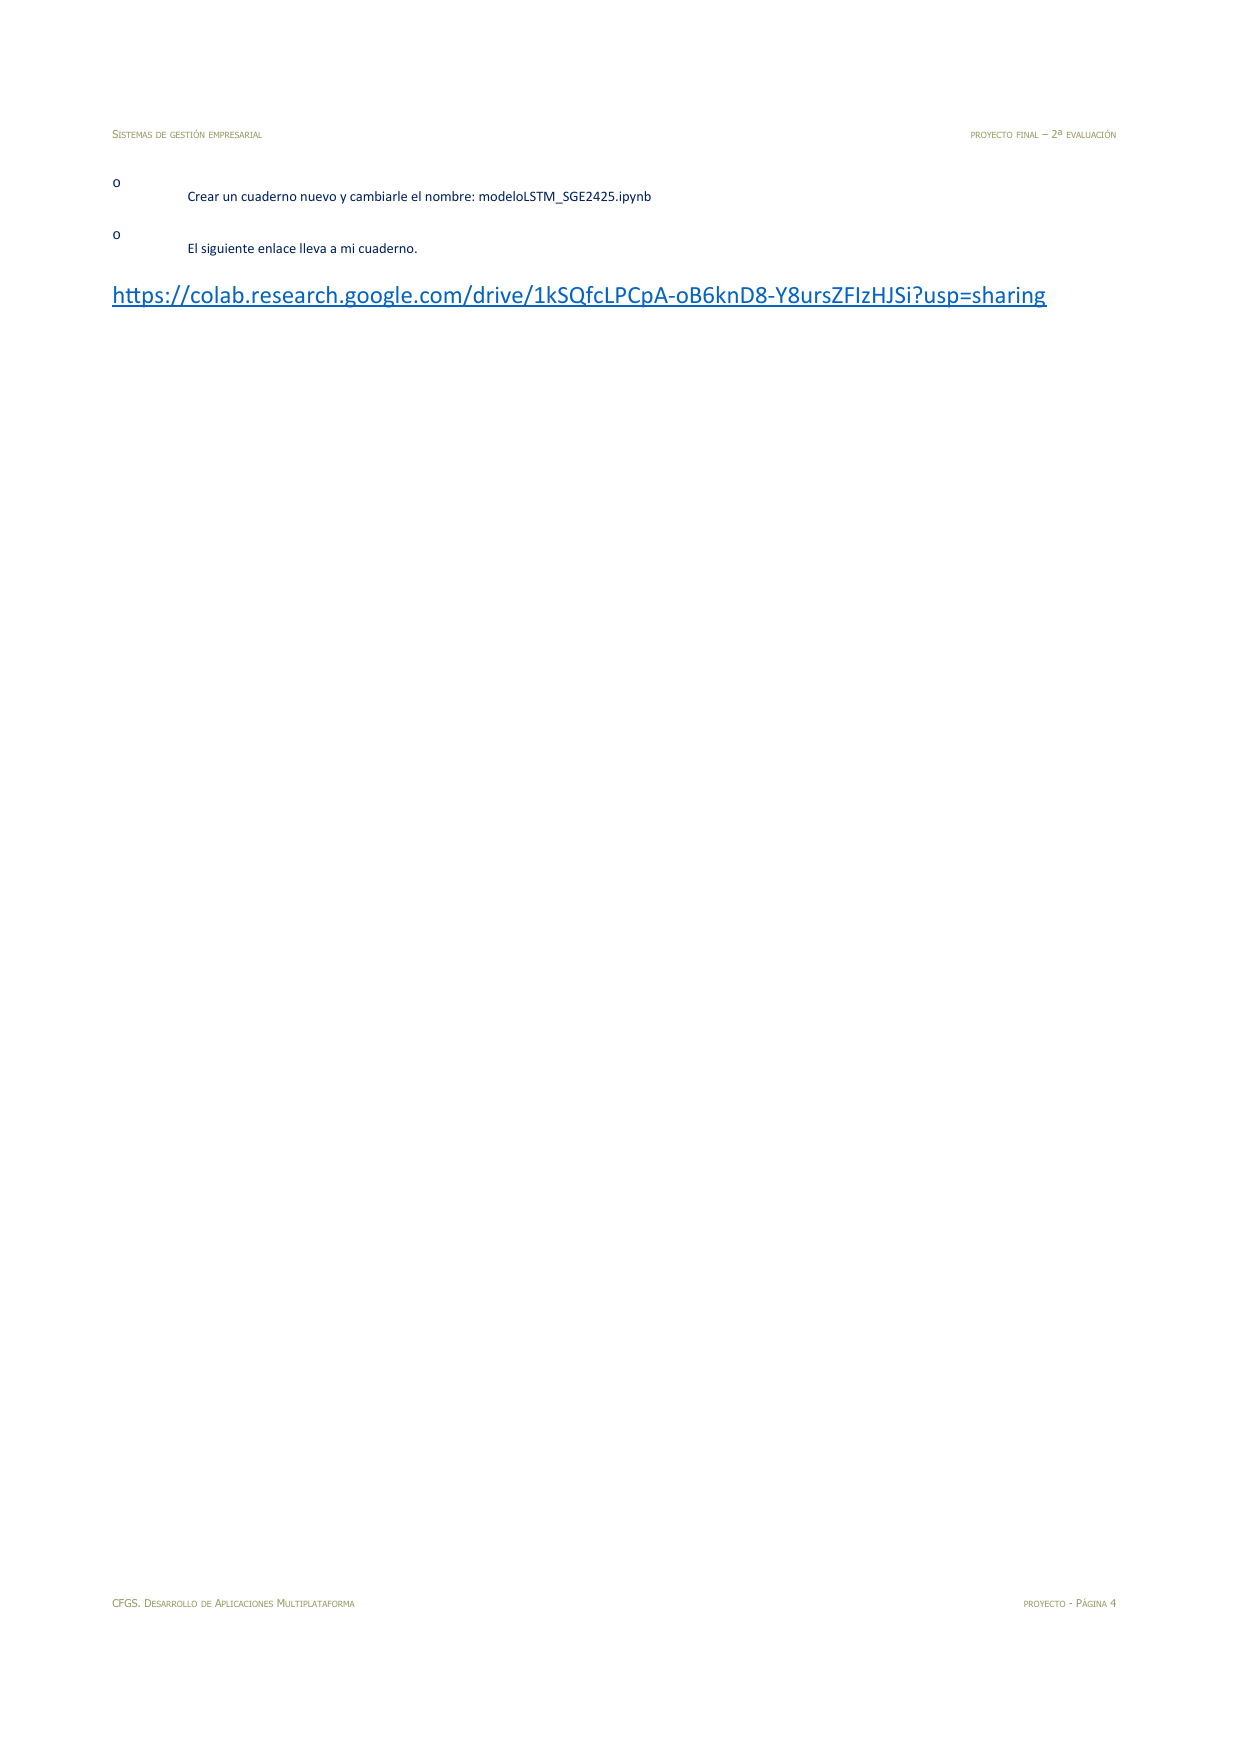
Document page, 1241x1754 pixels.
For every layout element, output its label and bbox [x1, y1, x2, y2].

table_cell [101, 169, 1131, 383]
